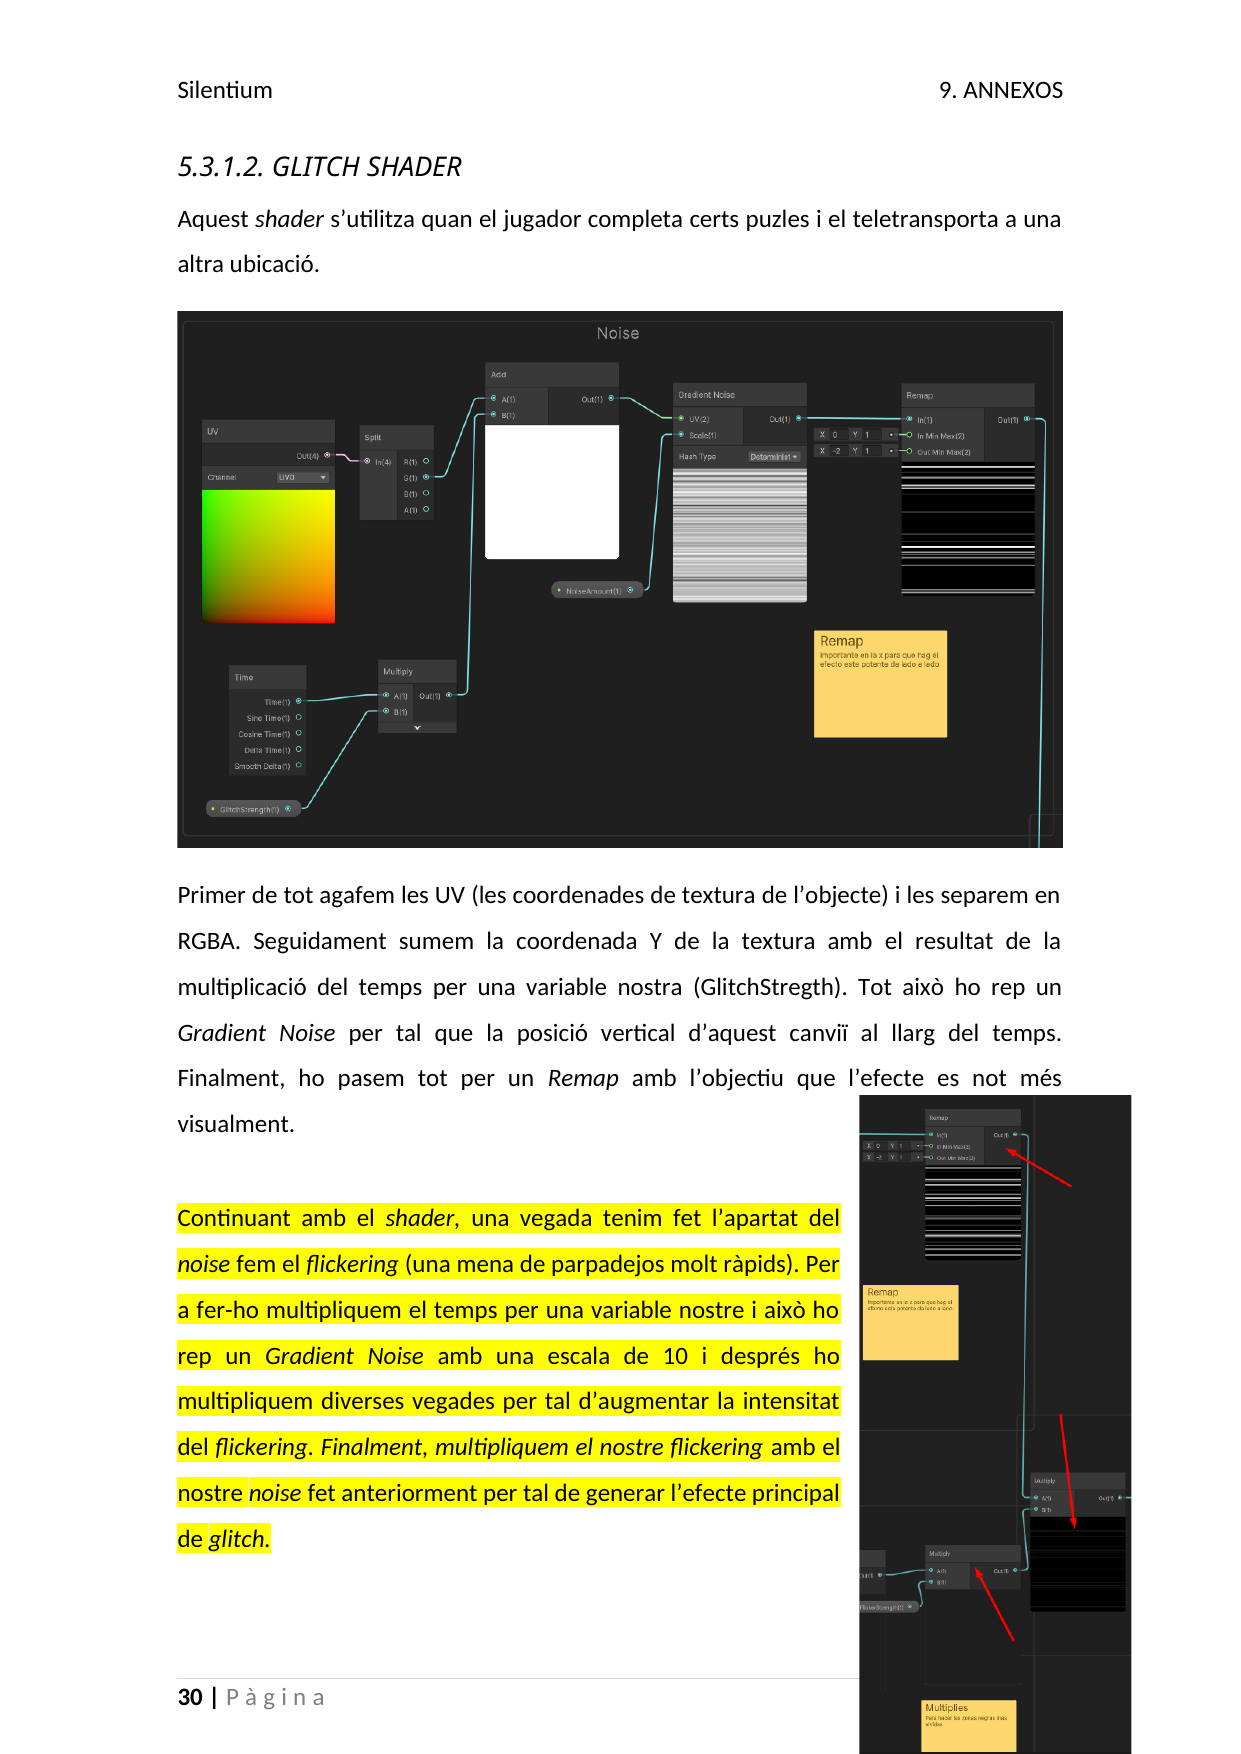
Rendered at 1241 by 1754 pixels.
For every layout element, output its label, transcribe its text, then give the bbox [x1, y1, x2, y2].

picture [177, 311, 1063, 848]
subtitle 5.3.1.2. GLITCH SHADER [177, 148, 1063, 184]
picture [859, 1095, 1132, 1754]
text Continuant amb el shader, una vegada tenim fet l’apartat del noise fem el flickering (una mena de parpadejos molt ràpids). Per a fer-ho multipliquem el temps per una variable nostre i això ho rep un Gradient Noise amb una escala de 10 i després ho multipliquem diverses vegades per tal d’augmentar la intensitat del flickering. Finalment, multipliquem el nostre flickering amb el nostre noise fet anteriorment per tal de generar l’efecte principal de glitch. [177, 1203, 859, 1553]
text Primer de tot agafem les UV (les coordenades de textura de l’objecte) i les separem en RGBA. Seguidament sumem la coordenada Y de la textura amb el resultat de la multiplicació del temps per una variable nostra (GlitchStregth). Tot això ho rep un Gradient Noise per tal que la posició vertical d’aquest canviï al llarg del temps. Finalment, ho pasem tot per un Remap amb l’objectiu que l’efecte es not més visualment. [177, 879, 1063, 1139]
text Aquest shader s’utilitza quan el jugador completa certs puzles i el teletransporta a una altra ubicació. [177, 203, 1063, 279]
